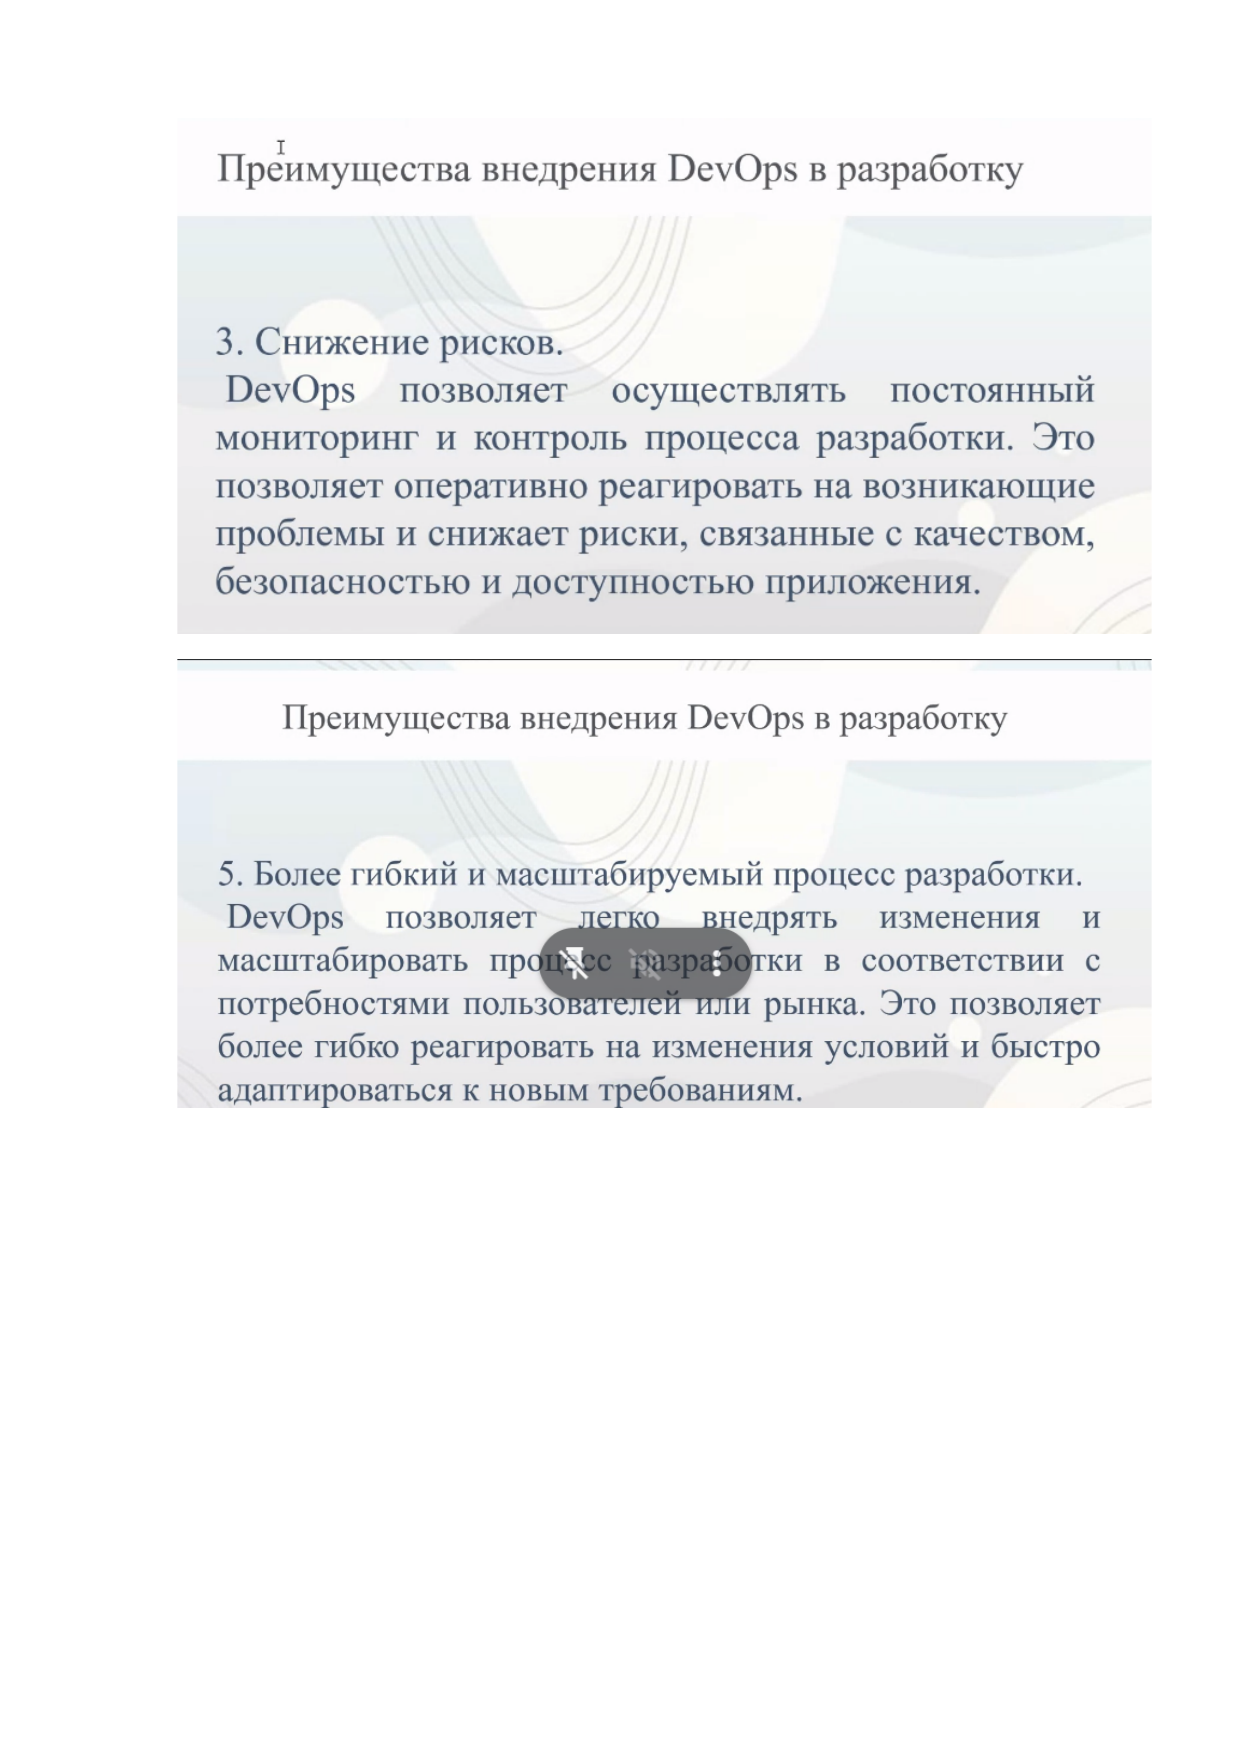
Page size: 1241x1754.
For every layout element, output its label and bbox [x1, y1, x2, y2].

picture [177, 118, 1152, 634]
picture [177, 659, 1152, 1108]
